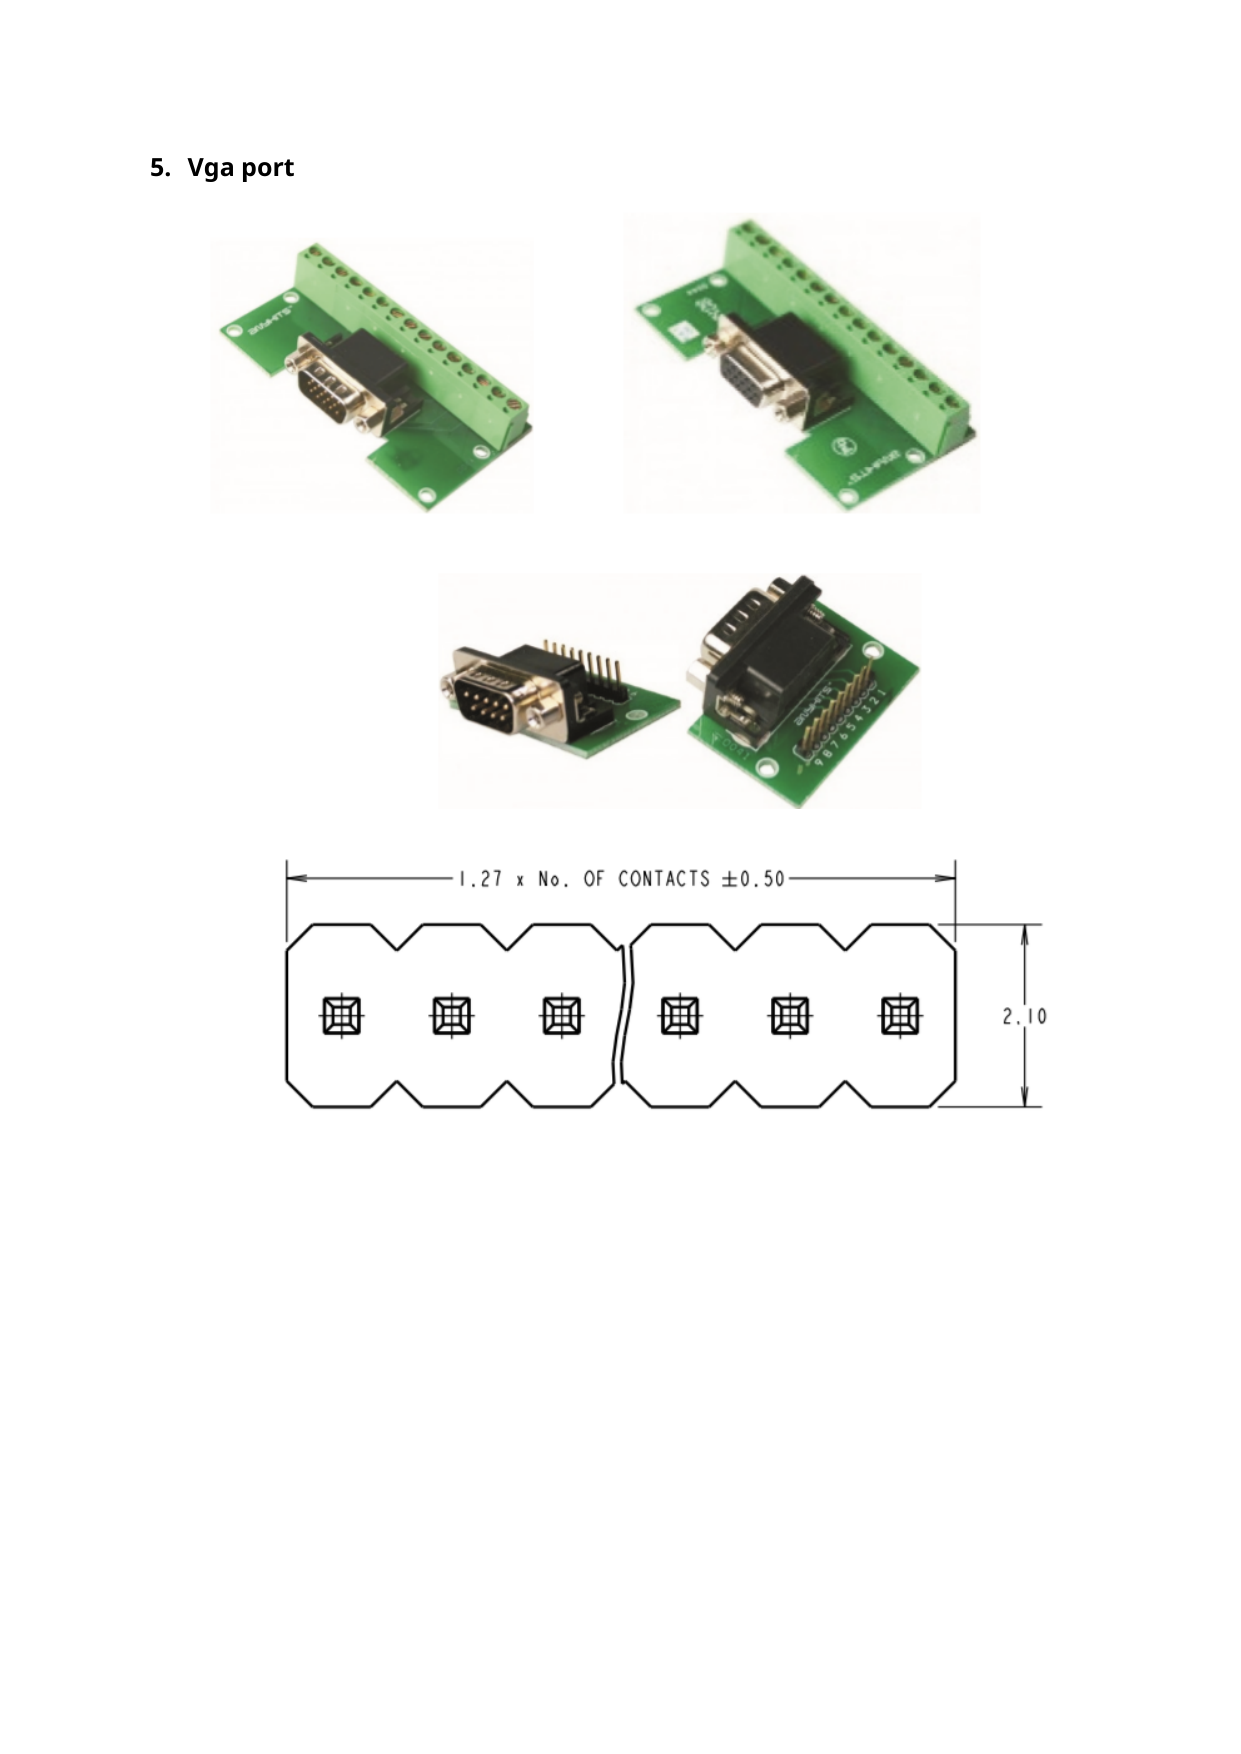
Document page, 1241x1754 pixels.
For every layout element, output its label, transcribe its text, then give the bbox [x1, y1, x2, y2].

picture [187, 203, 1028, 809]
picture [187, 827, 1109, 1149]
list Vga port [150, 150, 1090, 184]
